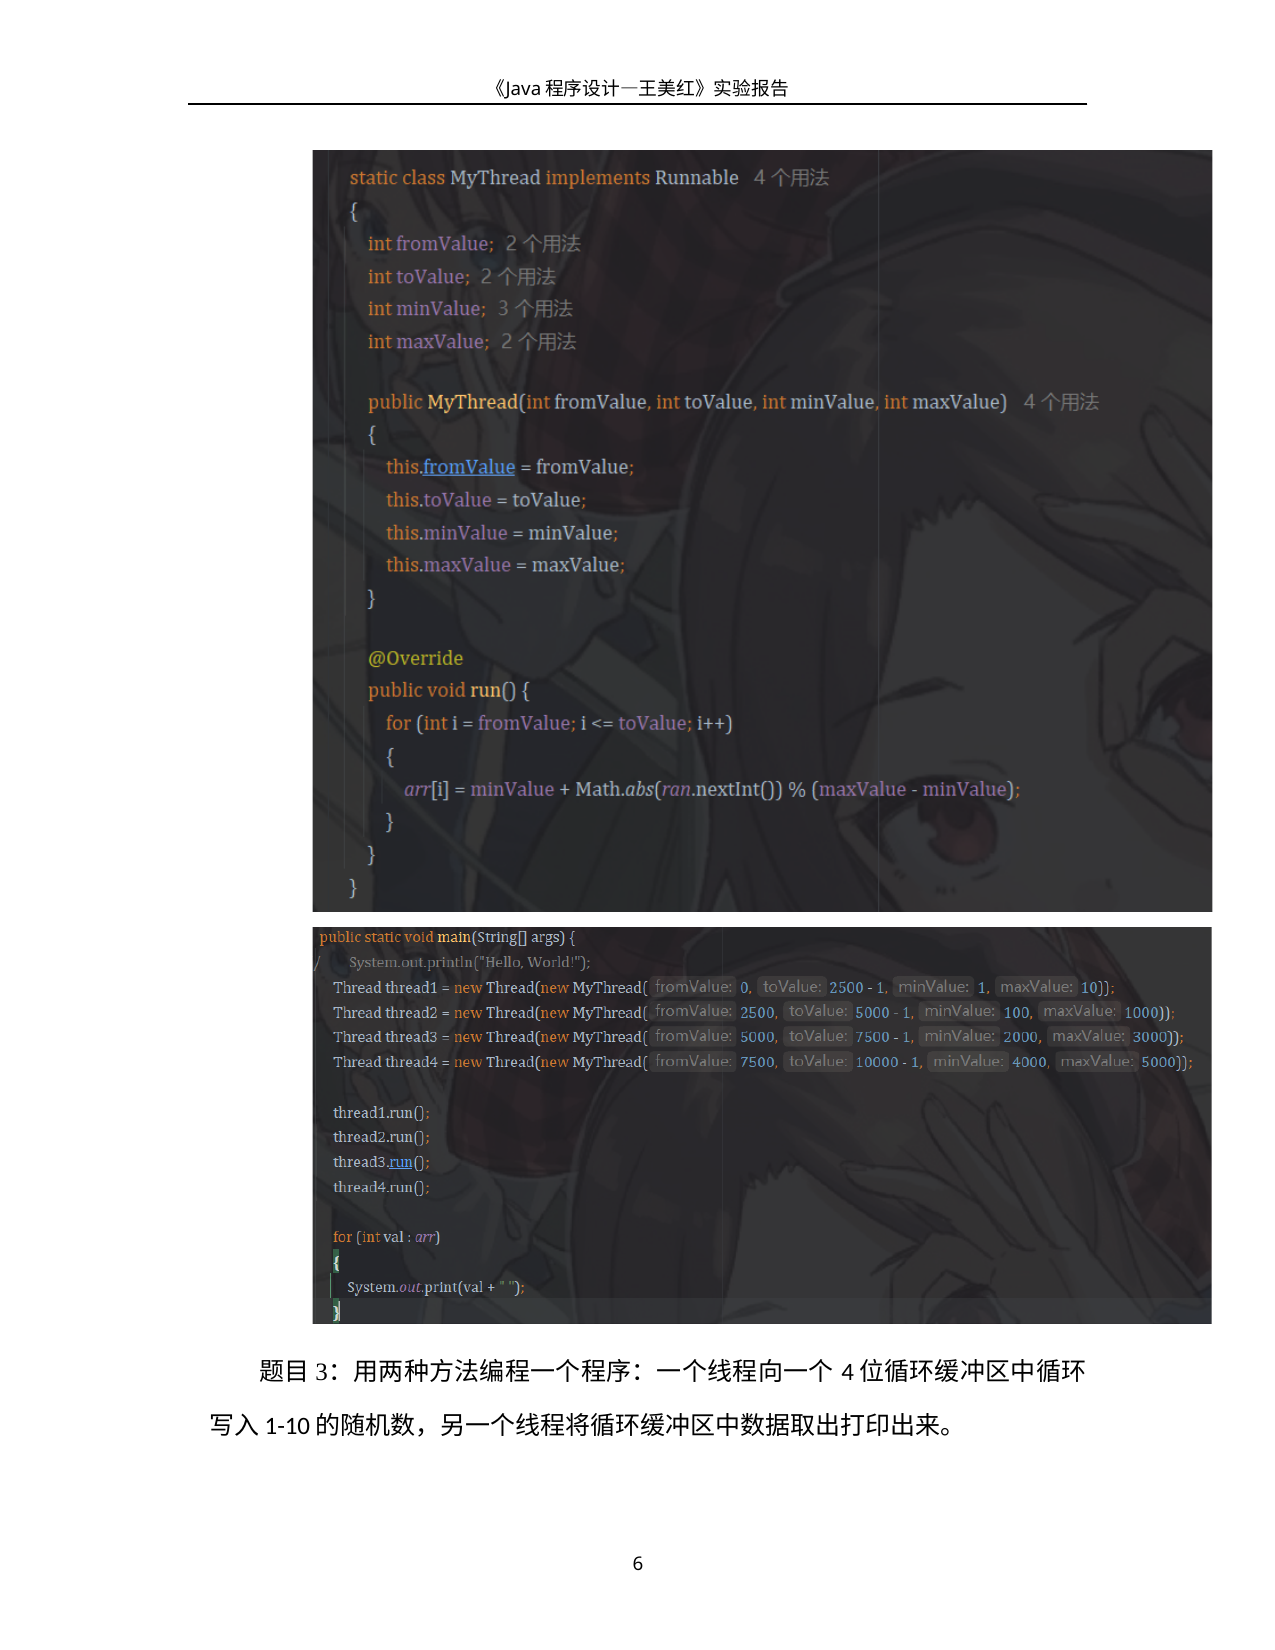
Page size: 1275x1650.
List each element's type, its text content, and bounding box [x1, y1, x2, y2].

text 题目3：用两种方法编程一个程序：一个线程向一个4位循环缓冲区中循环写入1-10的随机数，另一个线程将循环缓冲区中数据取出打印出来。 [209, 1351, 1087, 1442]
picture [312, 150, 1213, 912]
picture [312, 927, 1212, 1324]
